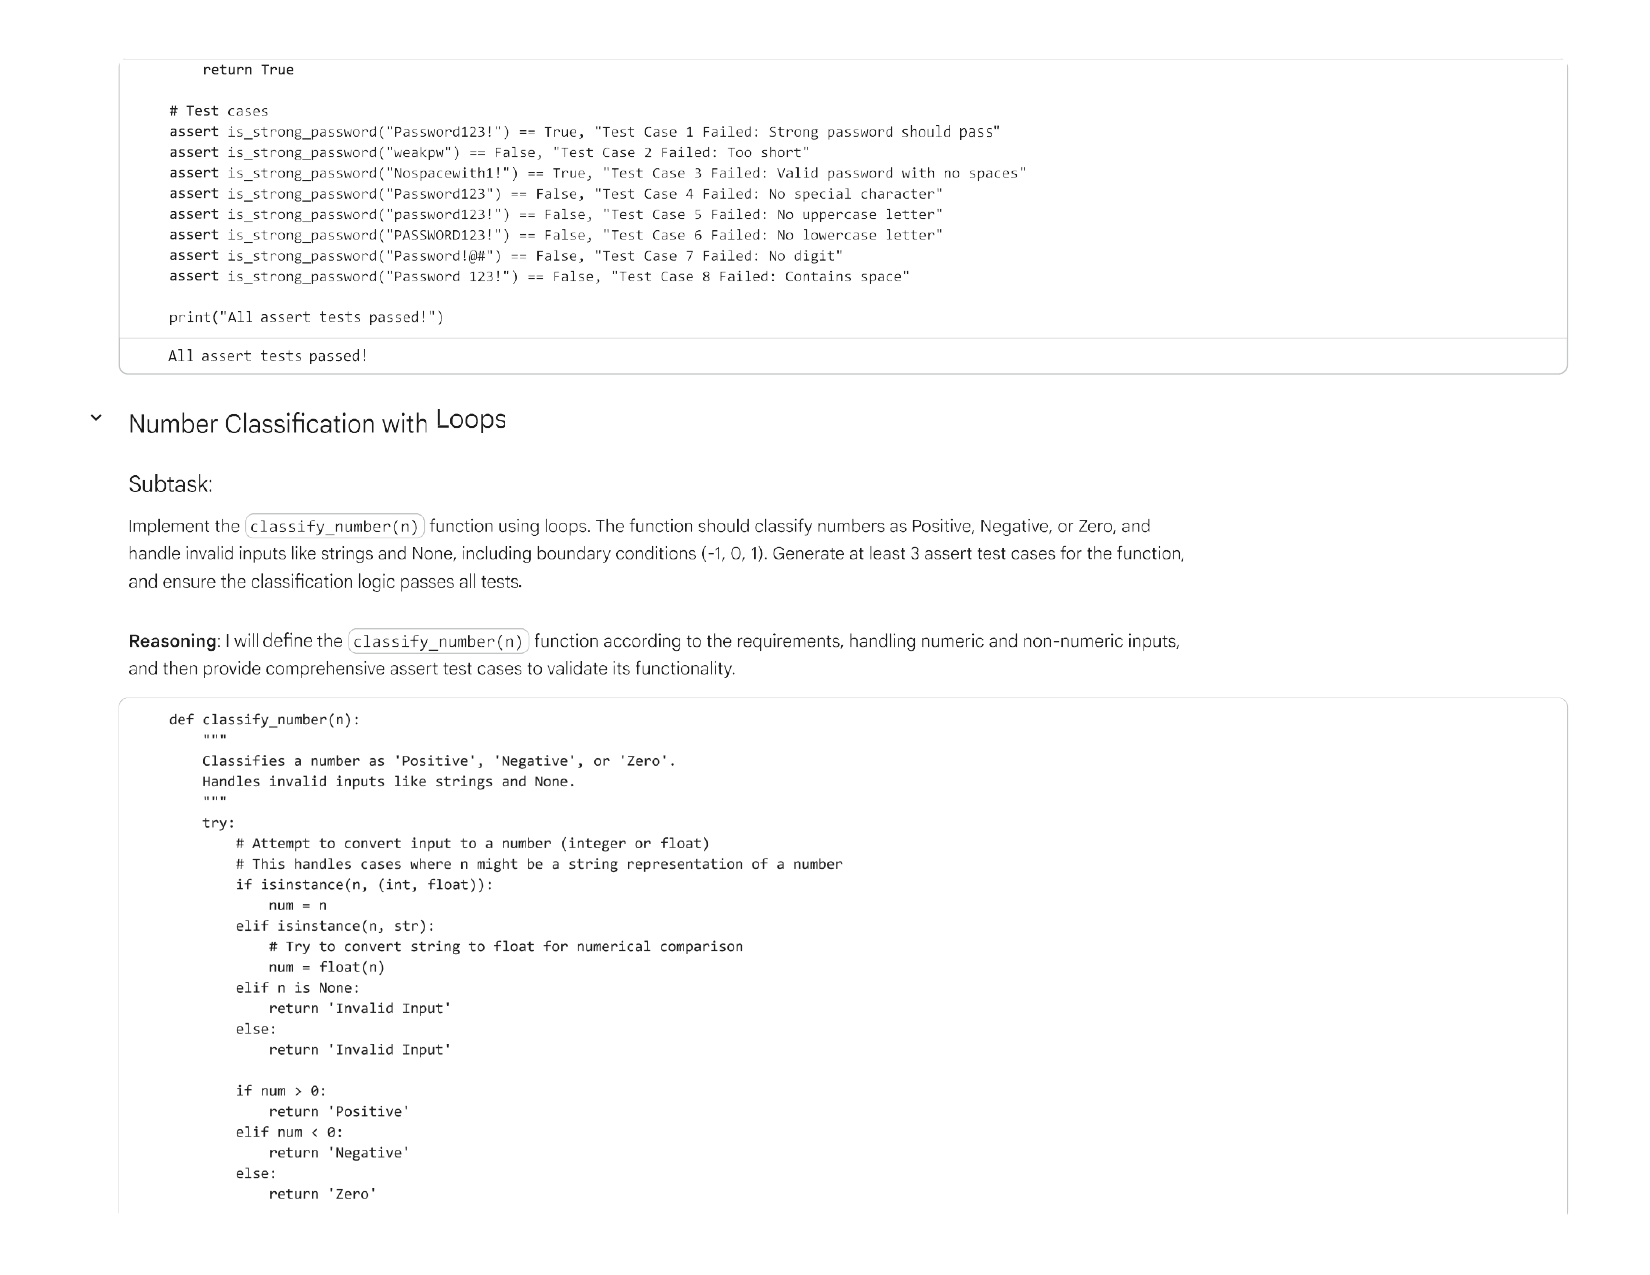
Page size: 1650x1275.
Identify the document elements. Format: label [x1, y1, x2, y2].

picture [228, 108, 1025, 284]
picture [129, 513, 1184, 563]
picture [310, 349, 365, 364]
picture [129, 628, 1179, 678]
picture [130, 412, 427, 433]
picture [168, 349, 193, 361]
picture [129, 573, 518, 592]
picture [261, 311, 360, 322]
picture [437, 409, 505, 433]
picture [119, 698, 1567, 1220]
picture [370, 310, 442, 325]
picture [202, 350, 301, 361]
picture [129, 474, 212, 492]
picture [170, 311, 210, 325]
picture [221, 311, 252, 322]
